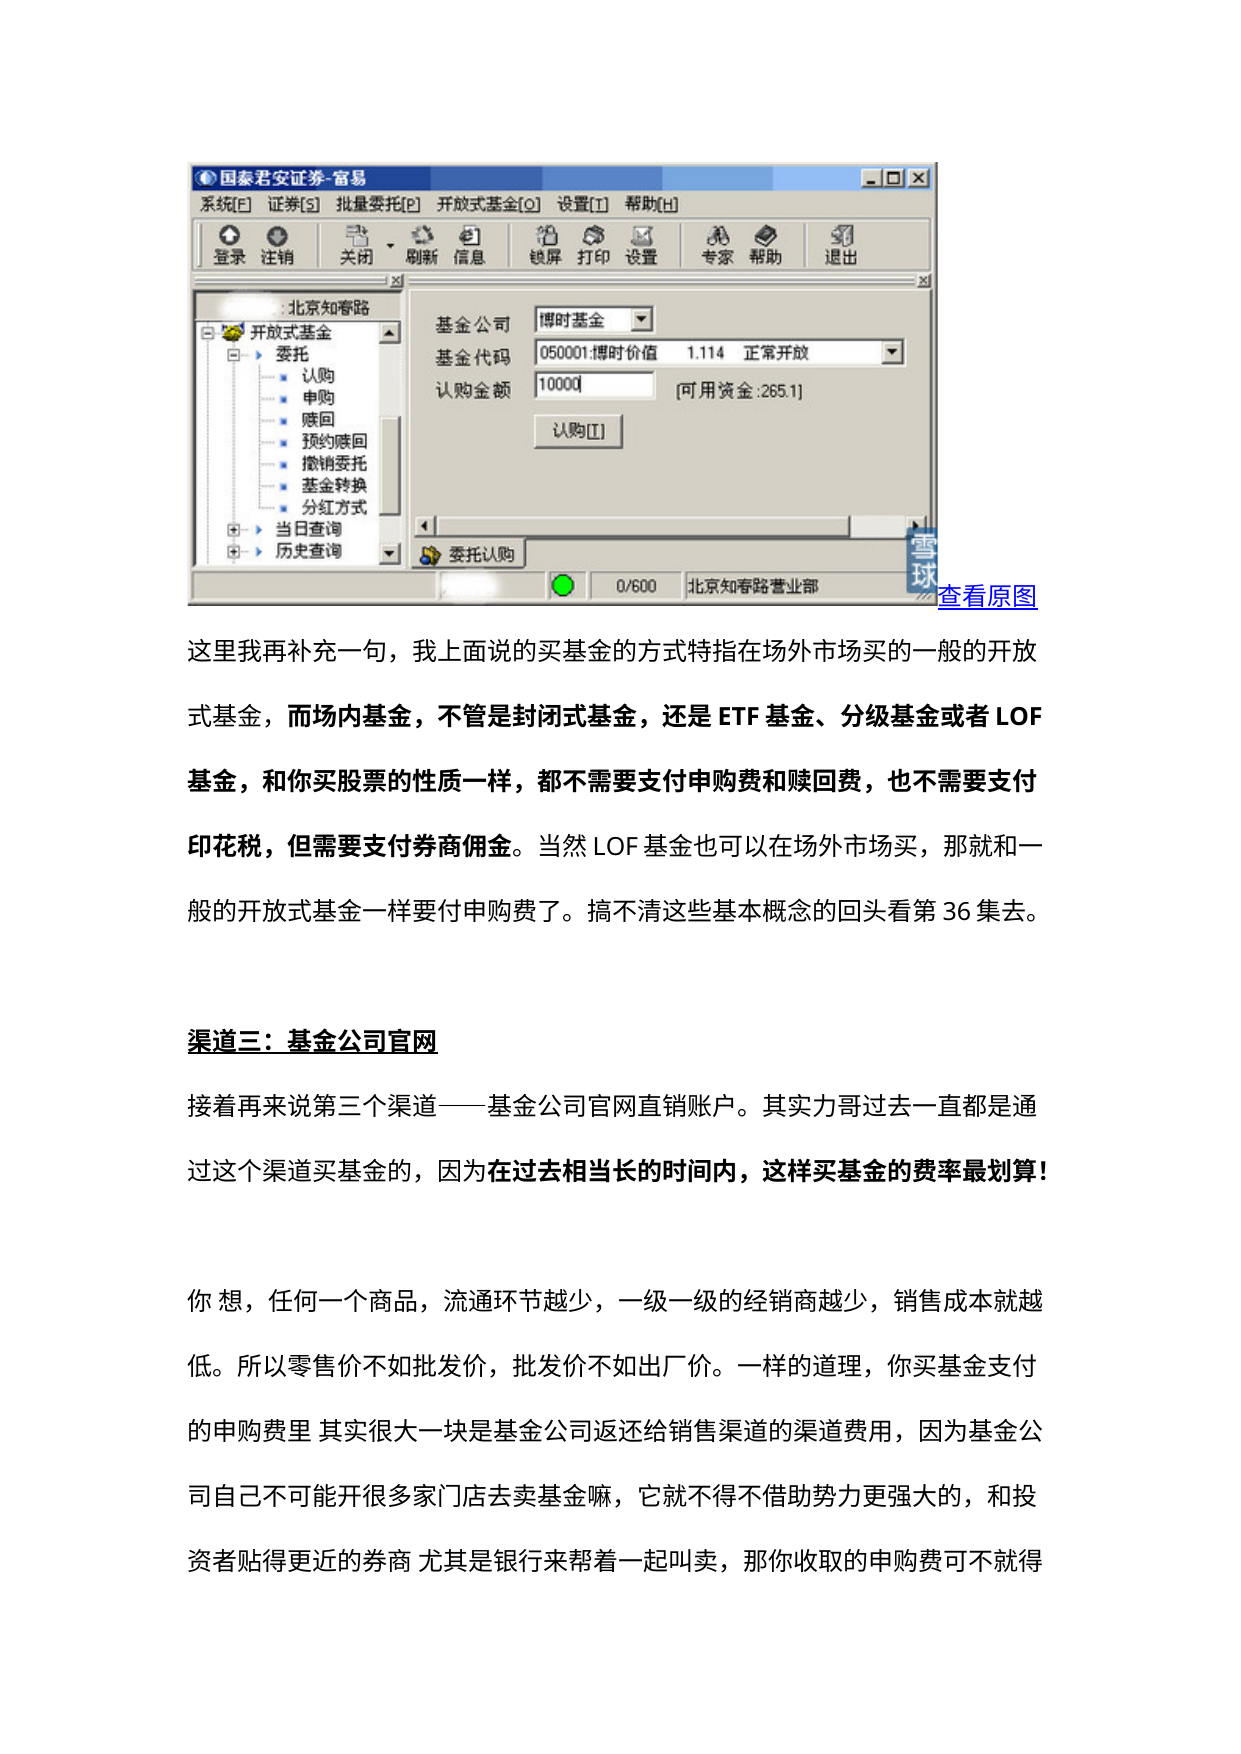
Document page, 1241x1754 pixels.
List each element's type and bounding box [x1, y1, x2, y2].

picture [187, 162, 938, 606]
text [187, 162, 1053, 1592]
